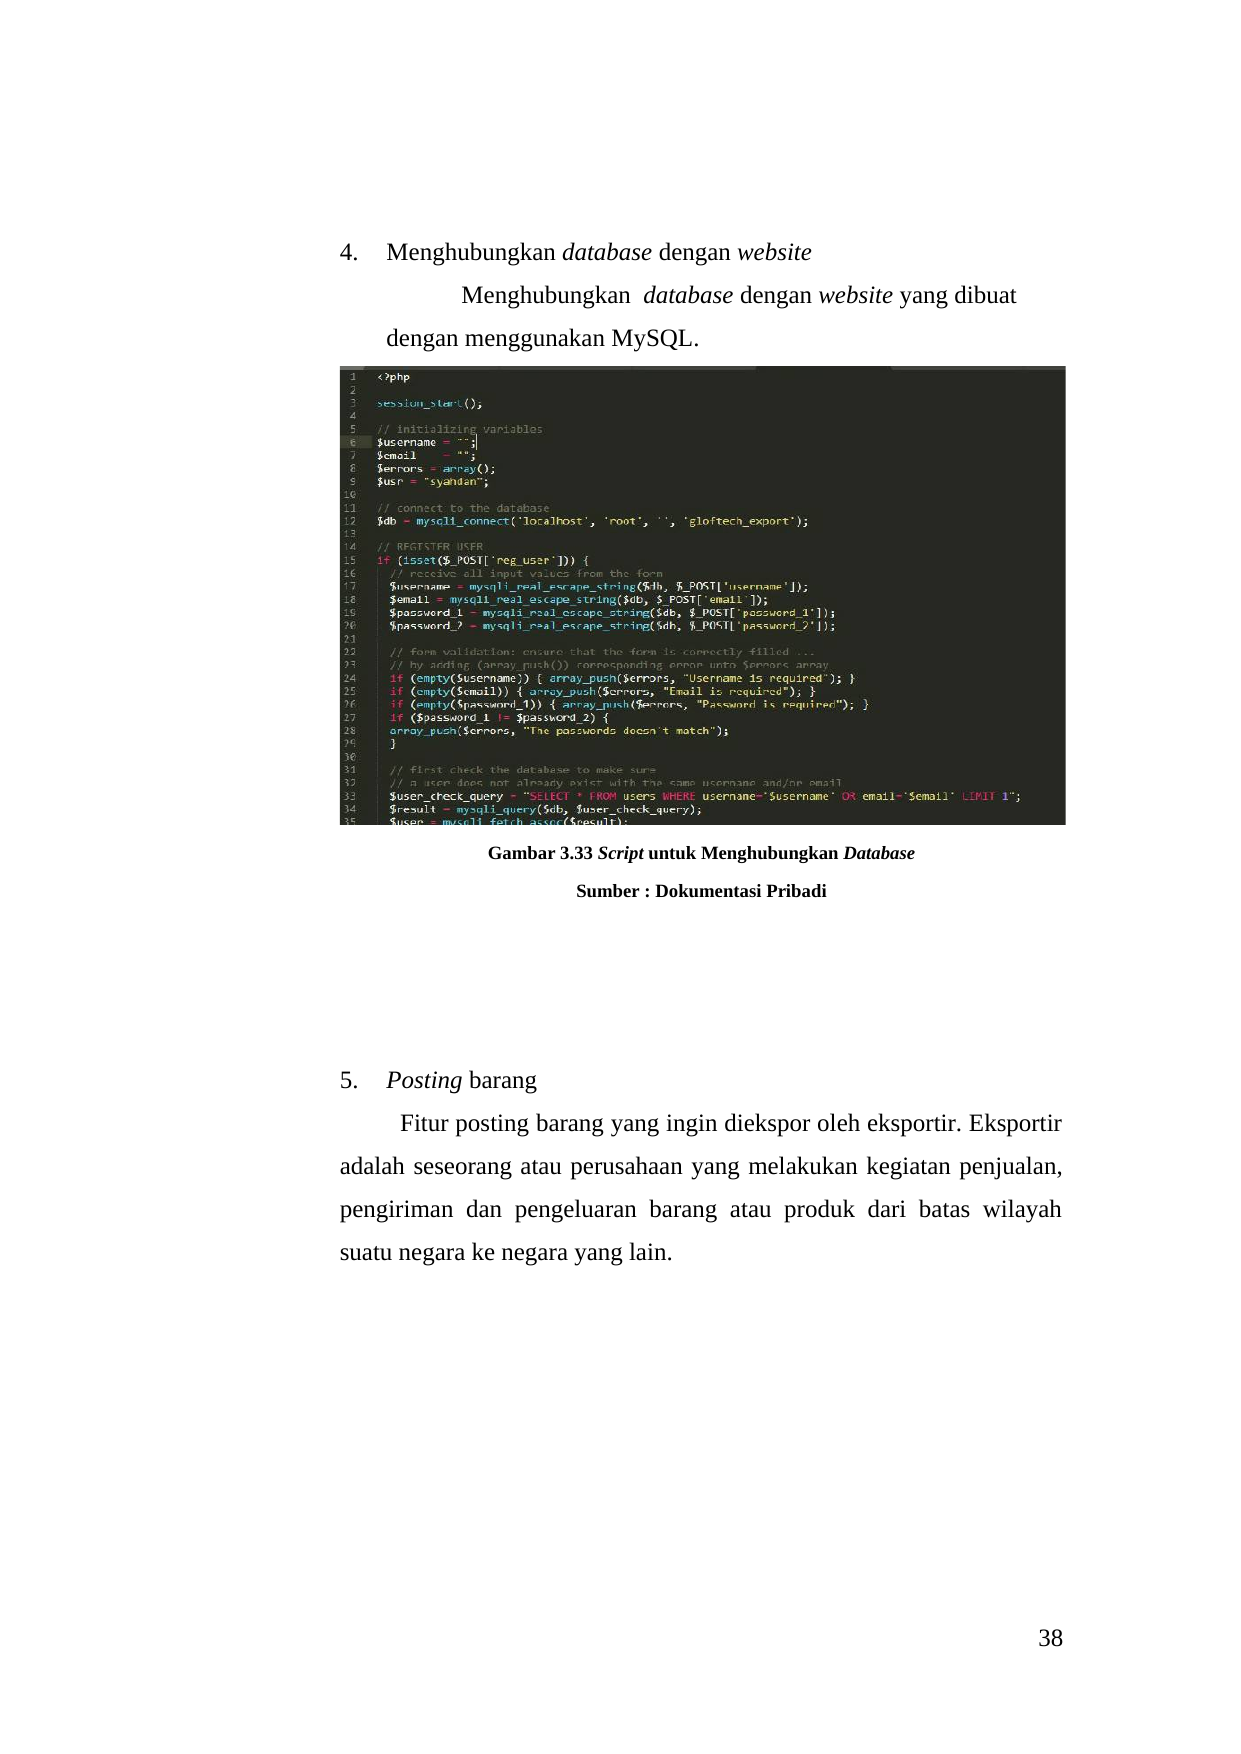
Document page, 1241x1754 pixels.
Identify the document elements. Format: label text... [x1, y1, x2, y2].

picture [339, 366, 1066, 825]
text 5. Posting barang [339, 1065, 1063, 1094]
text Menghubungkan database dengan website yang dibuat dengan menggunakan MySQL. [339, 280, 1063, 352]
text Fitur posting barang yang ingin diekspor oleh eksportir. Eksportir adalah seseorang atau perusahaan yang melakukan kegiatan penjualan, pengiriman dan pengeluaran barang atau produk dari batas wilayah suatu negara ke negara yang lain. [339, 1108, 1063, 1266]
text 4. Menghubungkan database dengan website [339, 237, 1063, 266]
text Gambar 3.33 Script untuk Menghubungkan Database [340, 842, 1063, 863]
text Sumber : Dokumentasi Pribadi [340, 880, 1063, 901]
